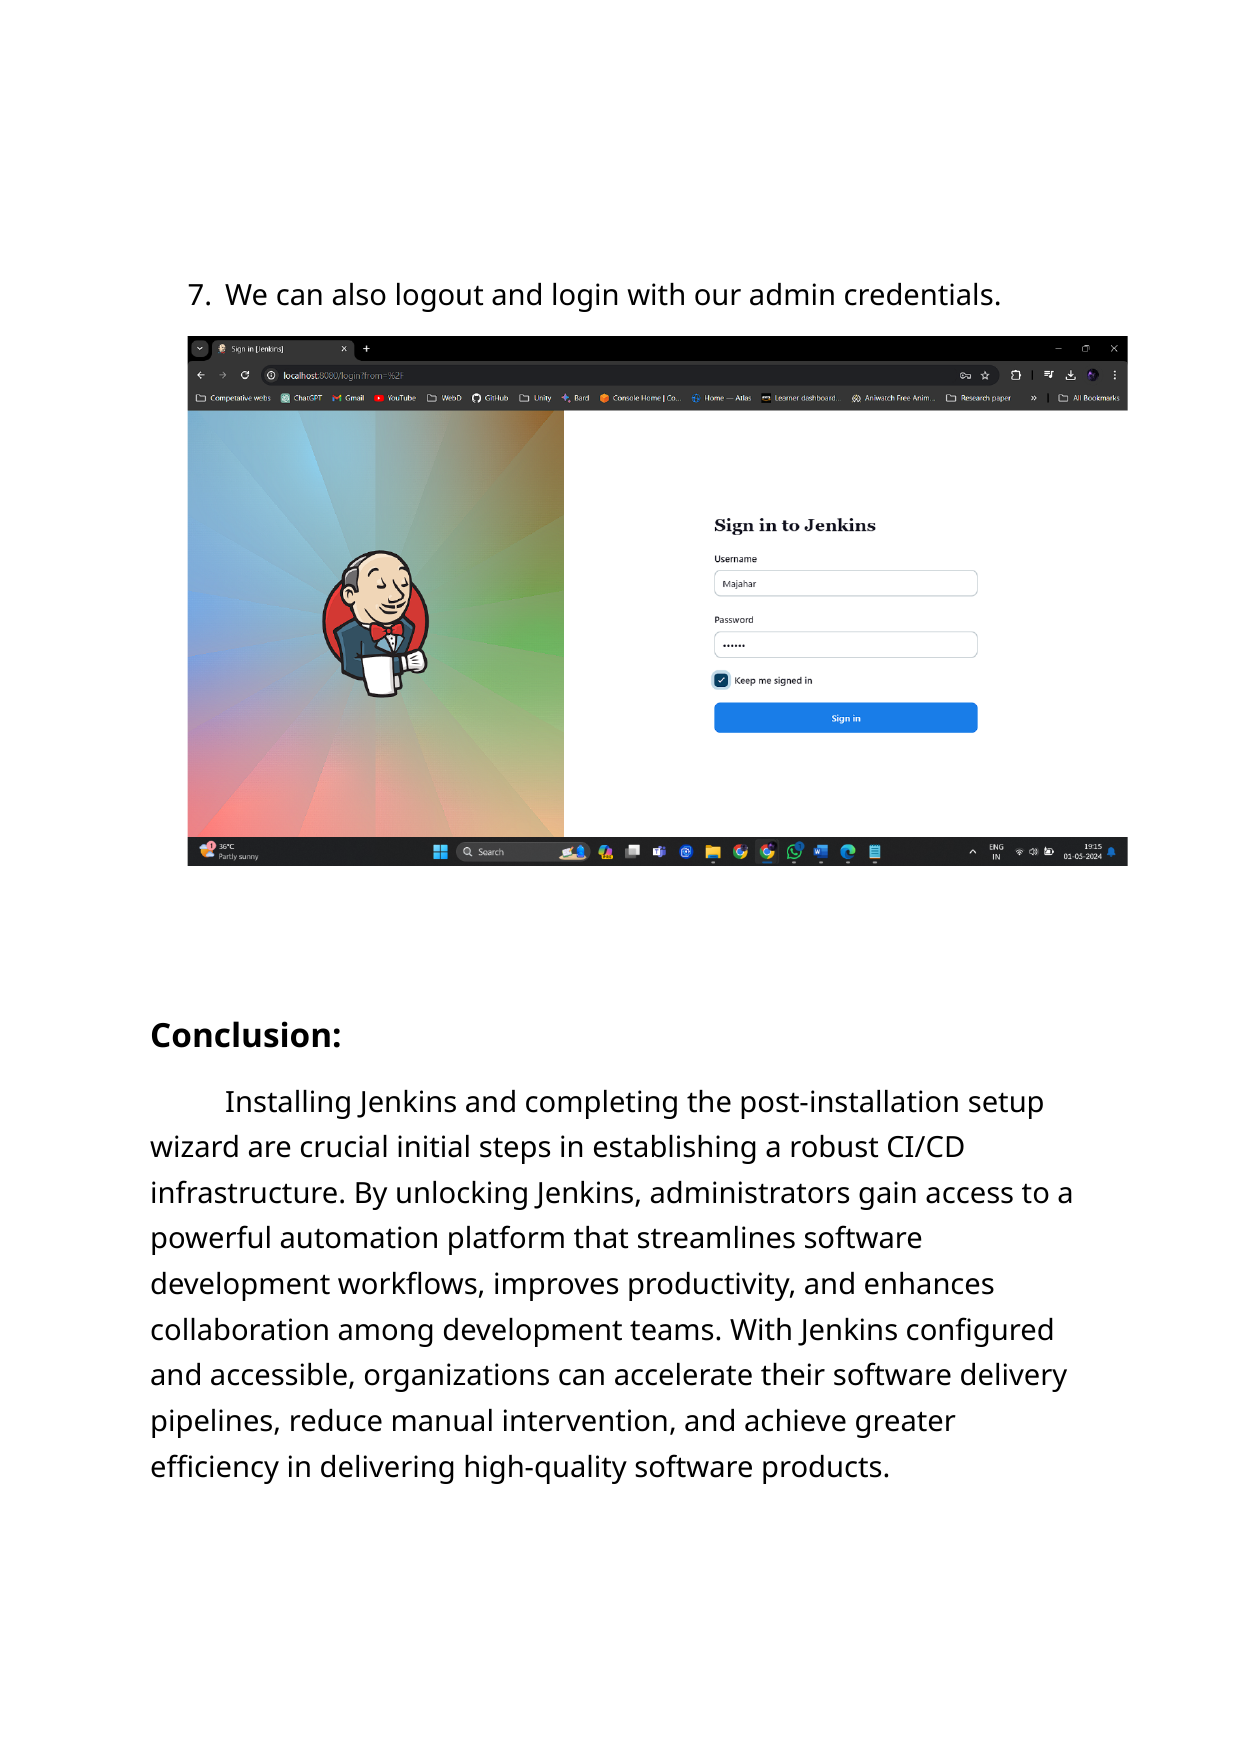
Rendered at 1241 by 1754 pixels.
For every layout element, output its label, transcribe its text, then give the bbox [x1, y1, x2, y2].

list We can also logout and login with our admin credentials. [187, 274, 1090, 314]
picture [187, 336, 1128, 866]
text Installing Jenkins and completing the post-installation setup wizard are crucial initial steps in establishing a robust CI/CD infrastructure. By unlocking Jenkins, administrators gain access to a powerful automation platform that streamlines software development workflows, improves productivity, and enhances collaboration among development teams. With Jenkins configured and accessible, organizations can accelerate their software delivery pipelines, reduce manual intervention, and achieve greater efficiency in delivering high-quality software products. [150, 1081, 1090, 1486]
text Conclusion: [150, 1012, 1090, 1057]
